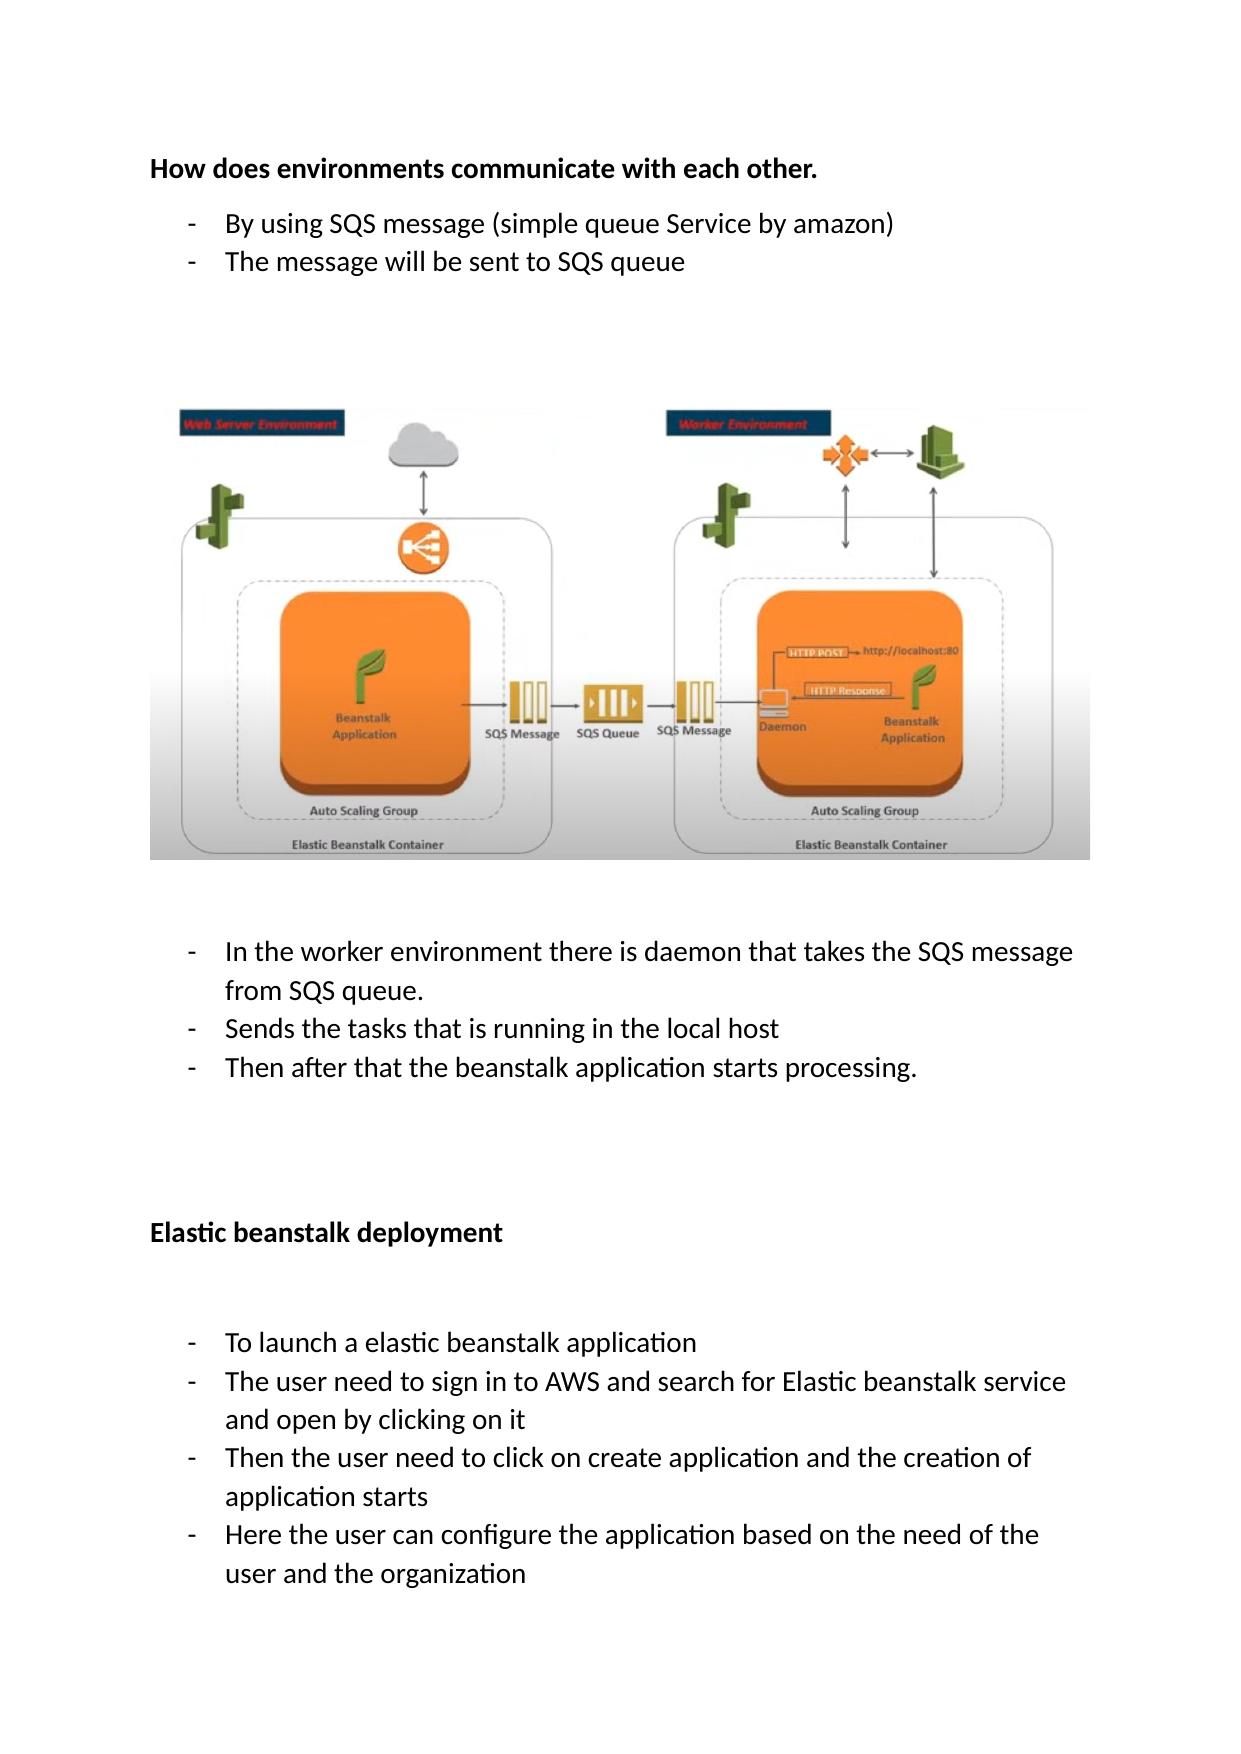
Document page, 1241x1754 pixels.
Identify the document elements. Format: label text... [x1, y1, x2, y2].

text Elastic beanstalk deployment [150, 1214, 1090, 1250]
list Then after that the beanstalk application starts processing. [187, 1049, 1090, 1084]
list Sends the tasks that is running in the local host [187, 1010, 1090, 1046]
picture [150, 408, 1091, 860]
list The user need to sign in to AWS and search for Elastic beanstalk service and open by clicking on it [187, 1363, 1090, 1437]
list Here the user can configure the application based on the need of the user and the organization [187, 1516, 1090, 1591]
text How does environments communicate with each other. [150, 150, 1090, 186]
list To launch a elastic beanstalk application [187, 1324, 1090, 1360]
list The message will be sent to SQS queue [187, 243, 1090, 279]
list In the worker environment there is daemon that takes the SQS message from SQS queue. [187, 933, 1090, 1007]
list Then the user need to click on create application and the creation of application starts [187, 1439, 1090, 1514]
list By using SQS message (simple queue Service by amazon) [187, 205, 1090, 241]
